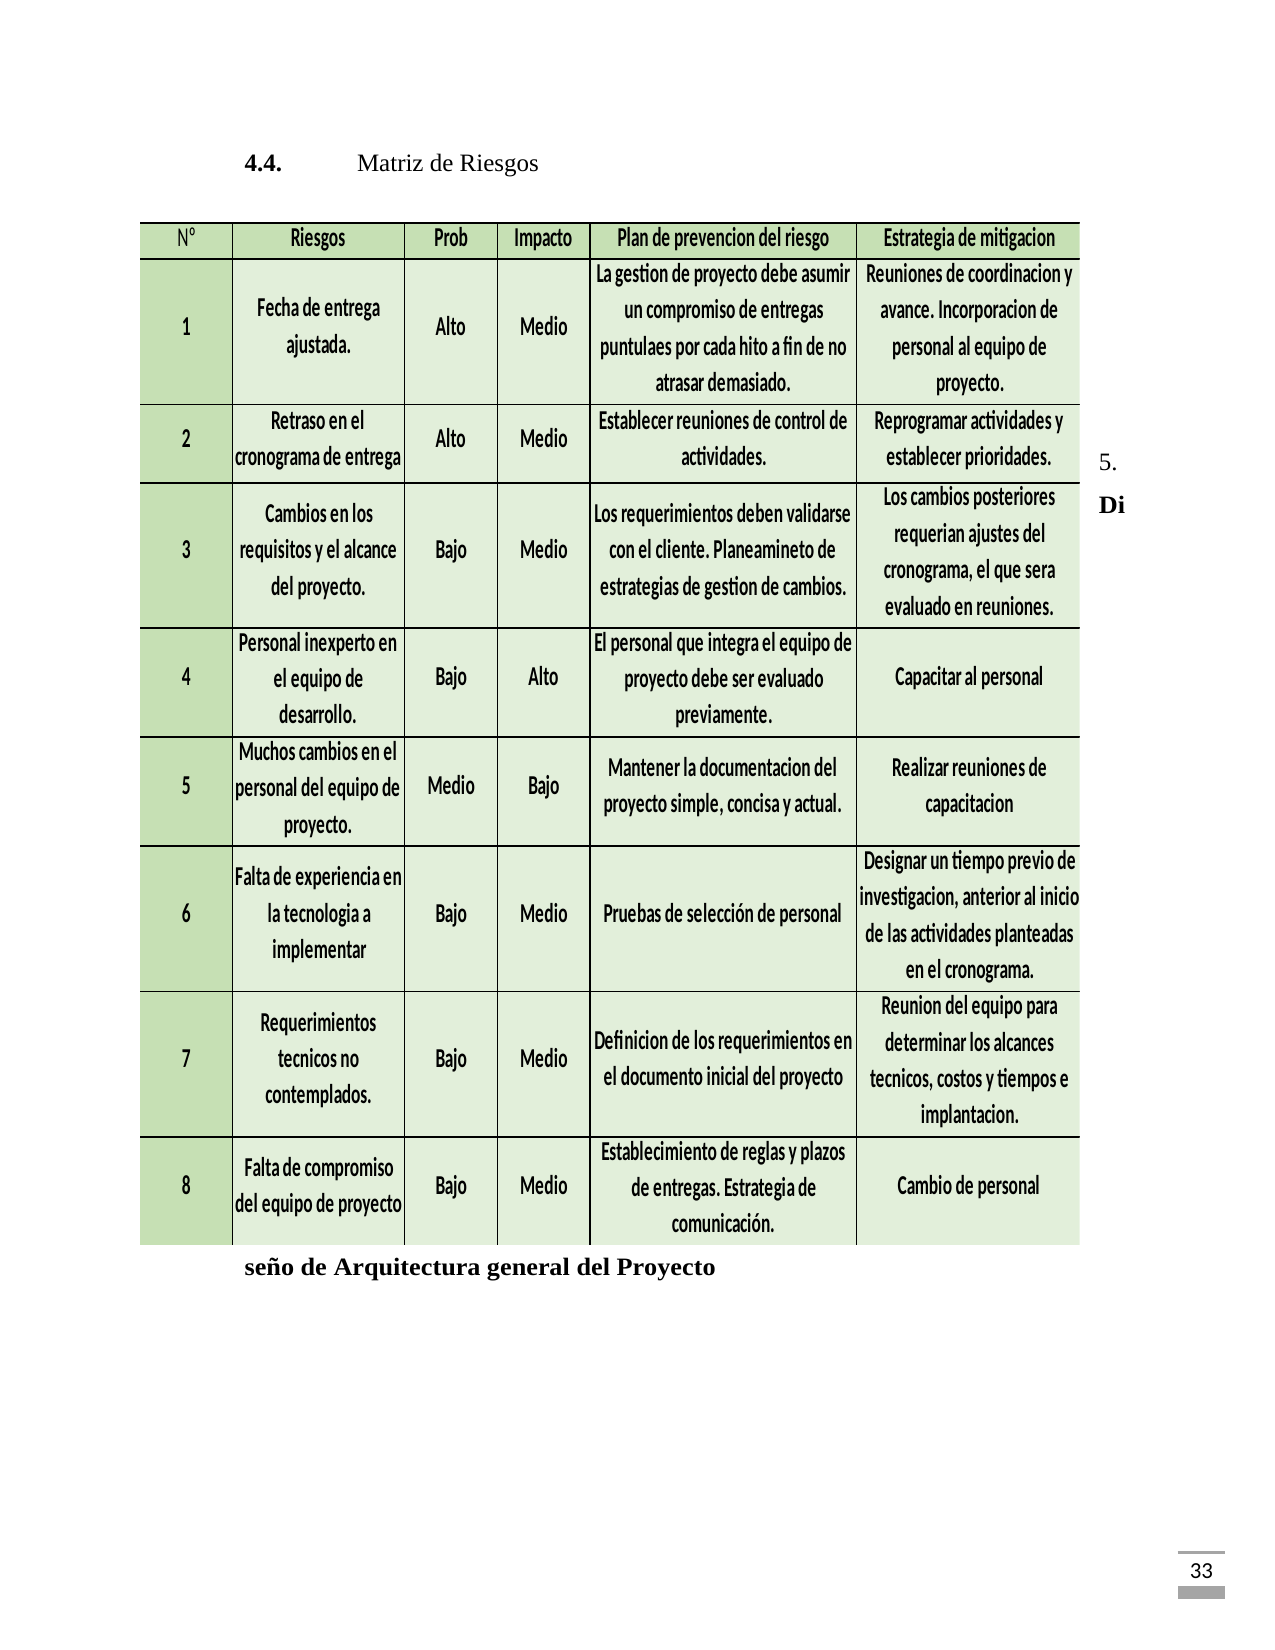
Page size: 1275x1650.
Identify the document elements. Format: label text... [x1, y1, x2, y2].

list Matriz de Riesgos [244, 148, 1127, 176]
subtitle Diseño de Arquitectura general del Proyecto [207, 447, 1127, 1280]
